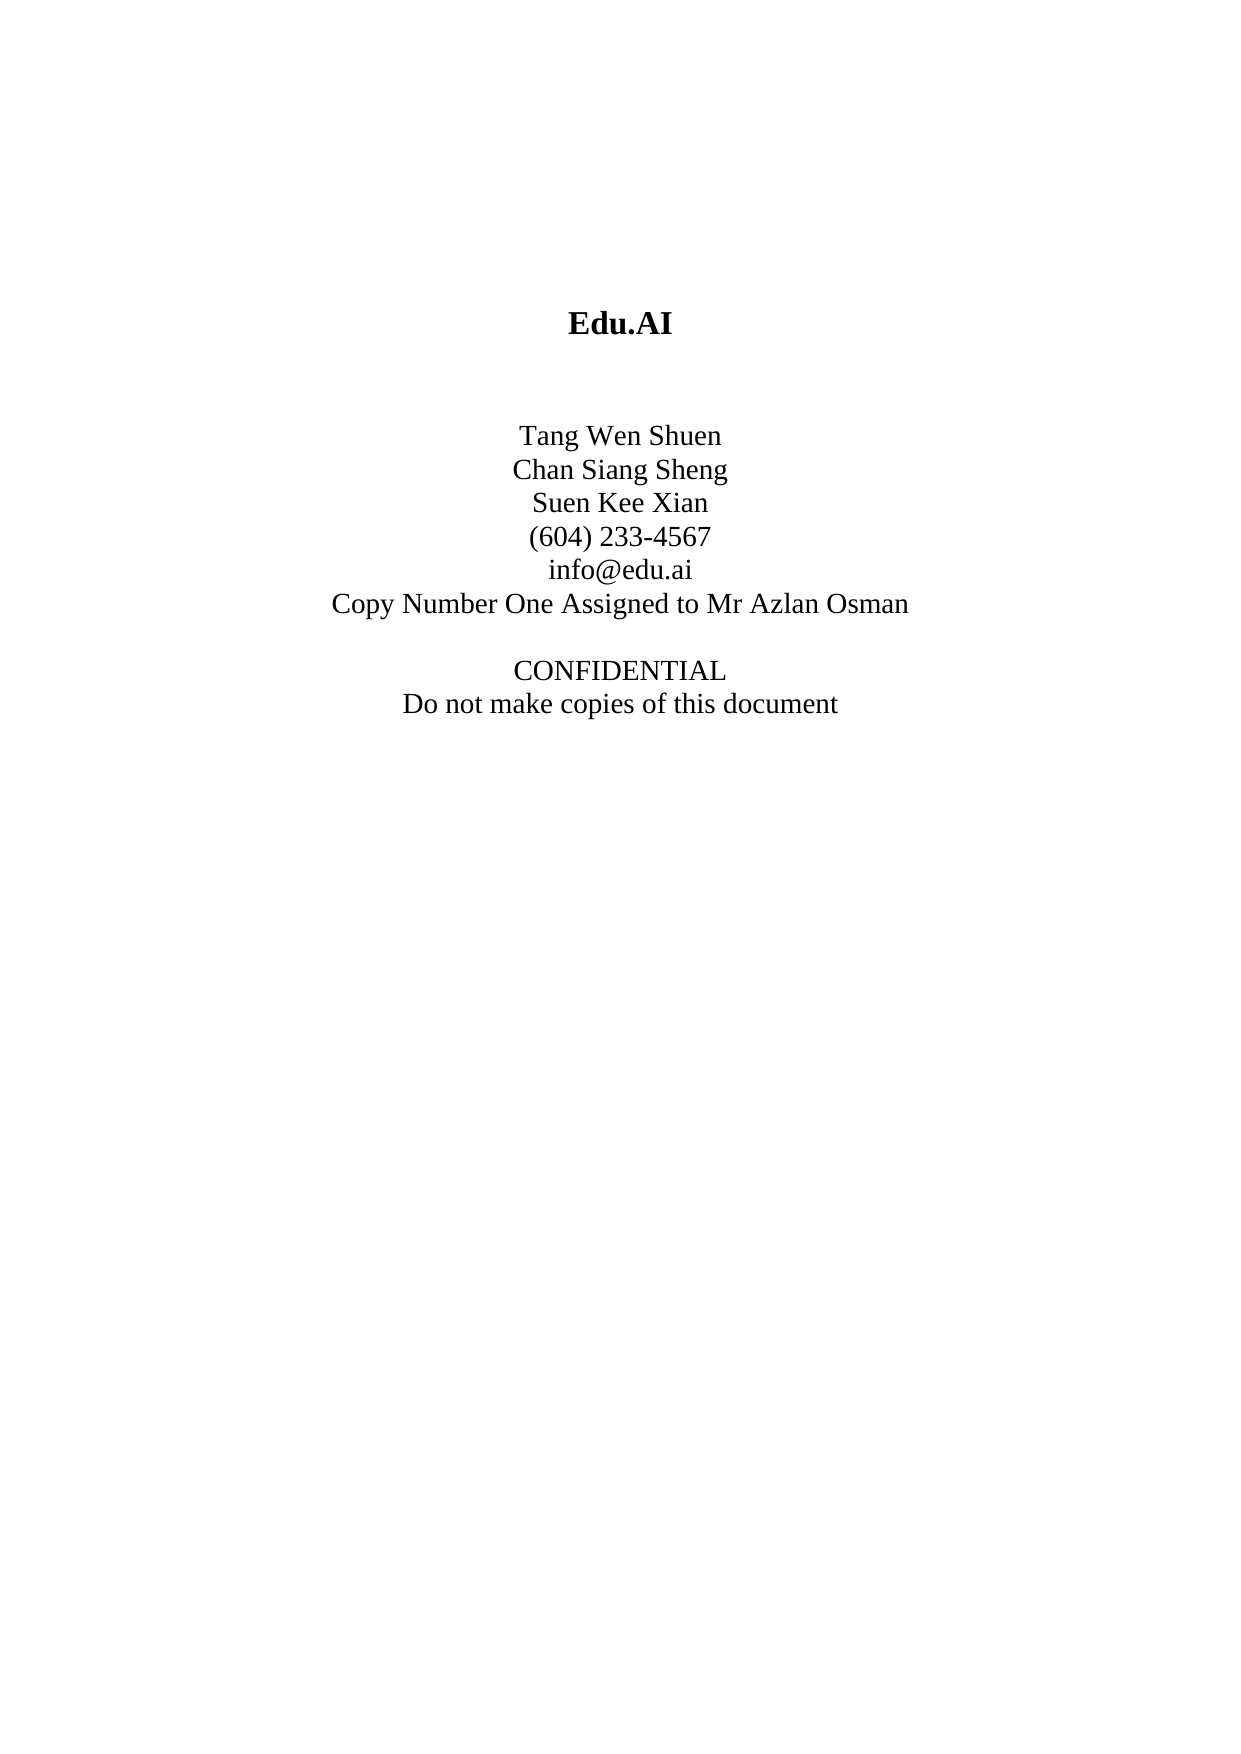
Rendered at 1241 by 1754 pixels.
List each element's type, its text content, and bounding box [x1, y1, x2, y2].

text Edu.AI [112, 303, 1128, 342]
text Copy Number One Assigned to Mr Azlan Osman [112, 586, 1128, 619]
text Tang Wen Shuen [112, 418, 1128, 452]
text Do not make copies of this document [112, 687, 1128, 720]
text info@edu.ai [112, 552, 1128, 586]
text (604) 233-4567 [112, 519, 1128, 552]
text CONFIDENTIAL [112, 653, 1128, 687]
text Suen Kee Xian [112, 485, 1128, 519]
text Chan Siang Sheng [112, 452, 1128, 485]
